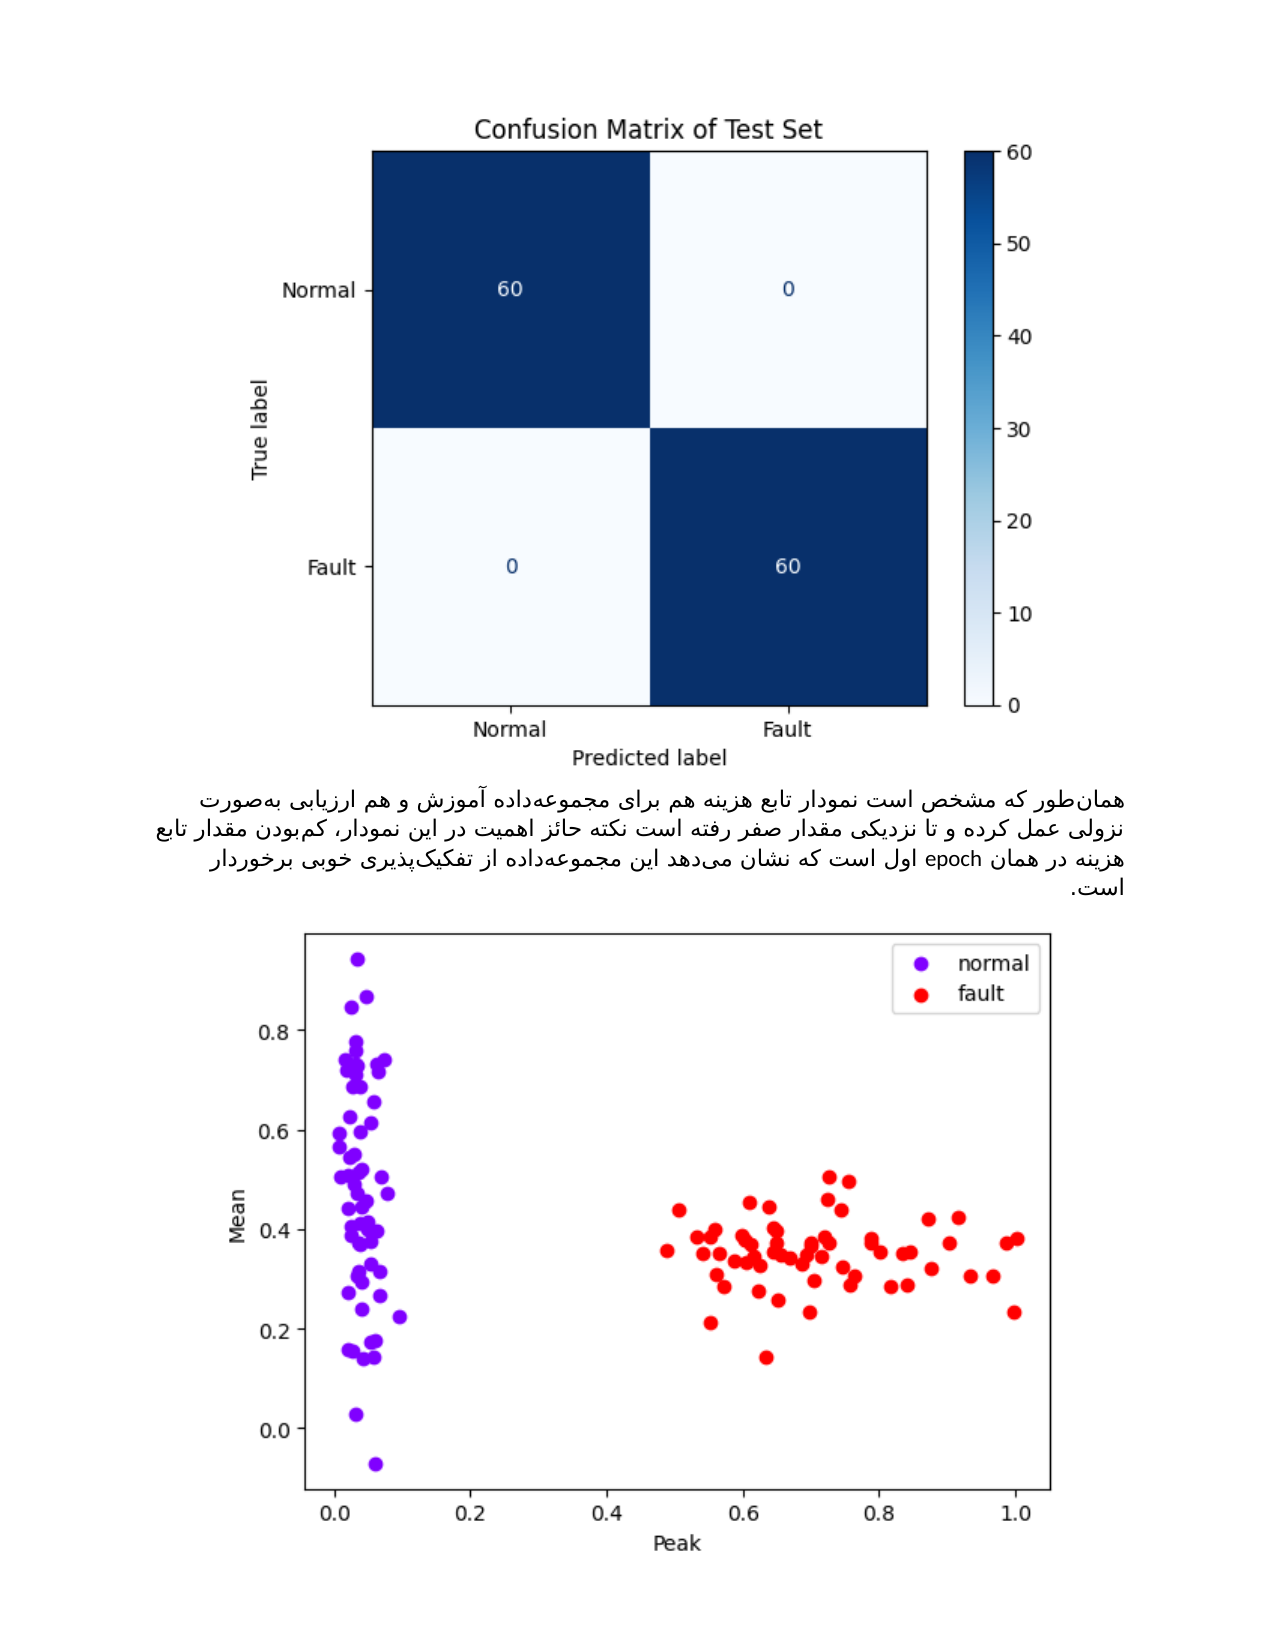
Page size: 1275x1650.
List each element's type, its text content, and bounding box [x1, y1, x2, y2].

picture [213, 920, 1064, 1569]
picture [237, 103, 1047, 785]
